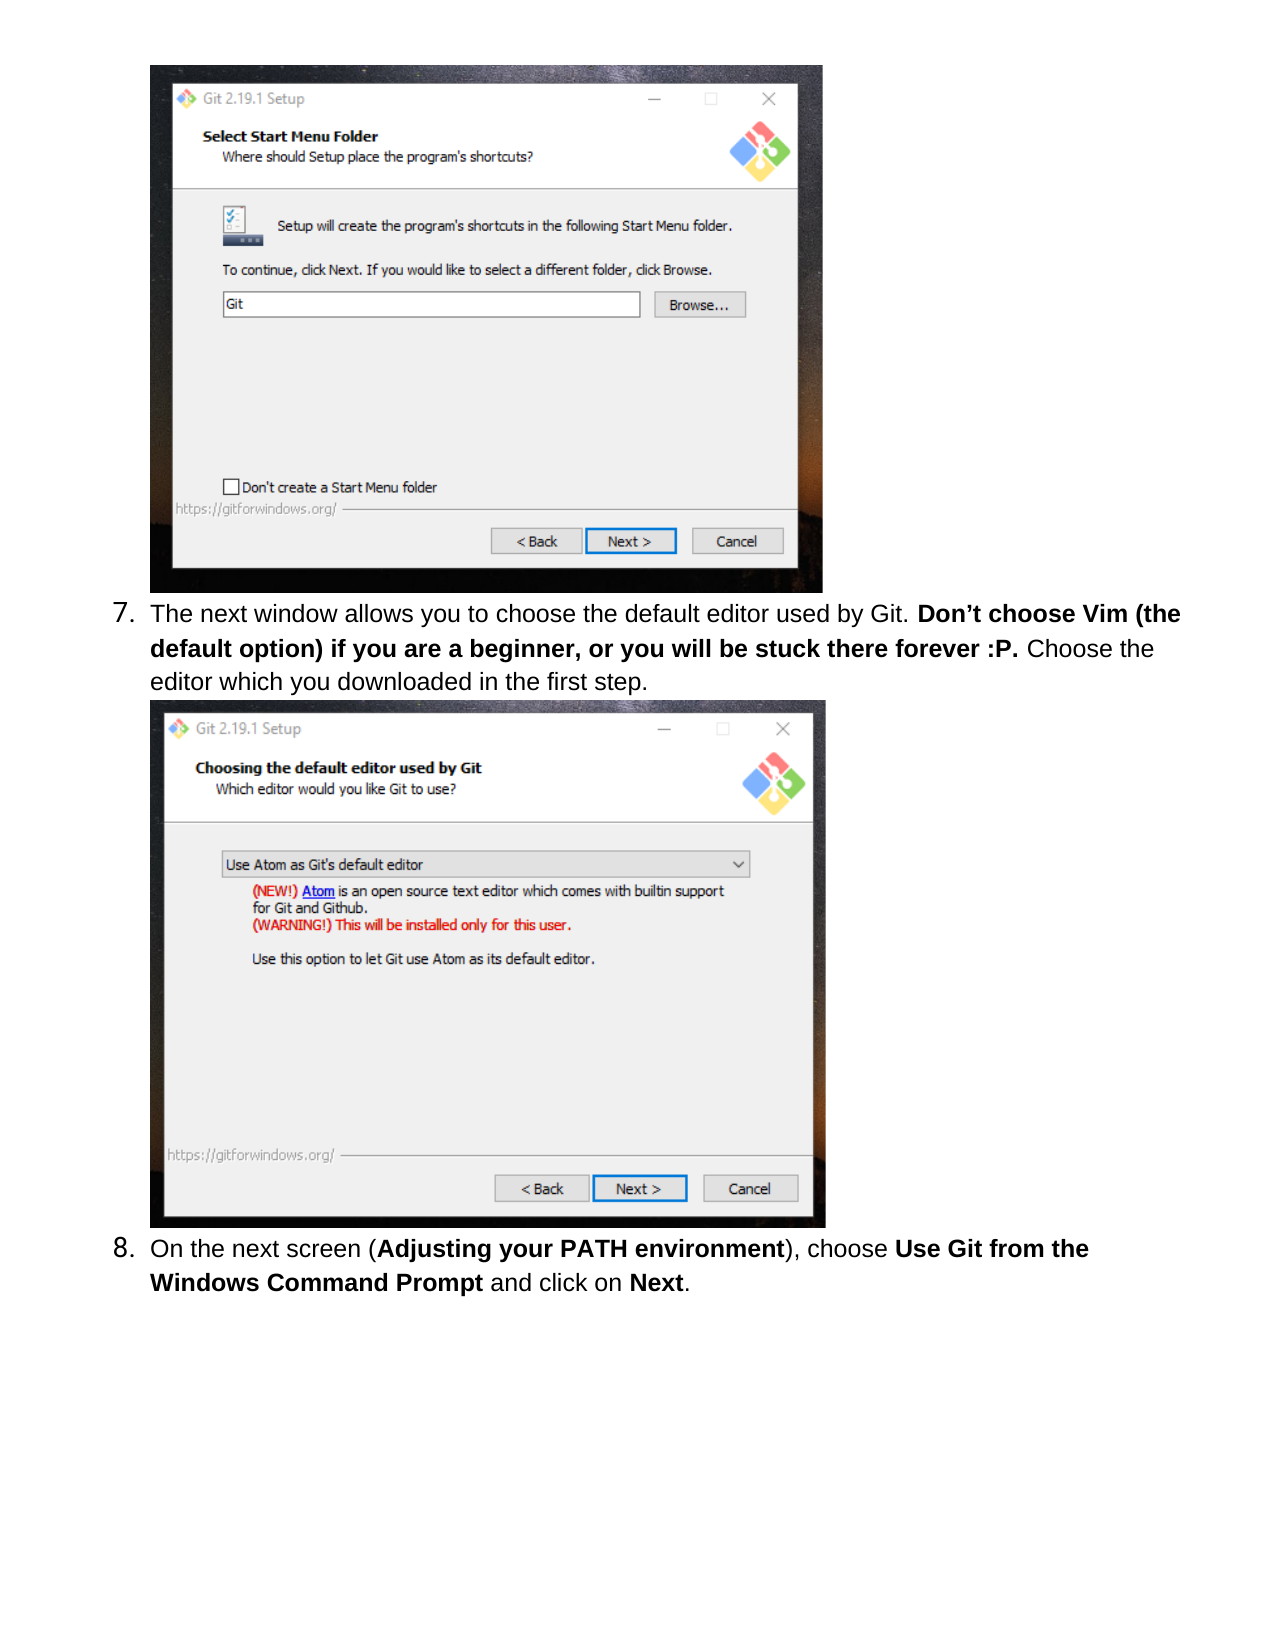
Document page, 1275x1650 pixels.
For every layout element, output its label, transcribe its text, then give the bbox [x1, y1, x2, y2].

list The next window allows you to choose the default editor used by Git. Don’t choose Vim (the default option) if you are a beginner, or you will be stuck there forever :P. Choose the editor which you downloaded in the first step. [112, 597, 1200, 696]
list On the next screen (Adjusting your PATH environment), choose Use Git from the Windows Command Prompt and click on Next. [112, 1231, 1200, 1297]
picture [150, 65, 823, 593]
picture [150, 700, 826, 1228]
